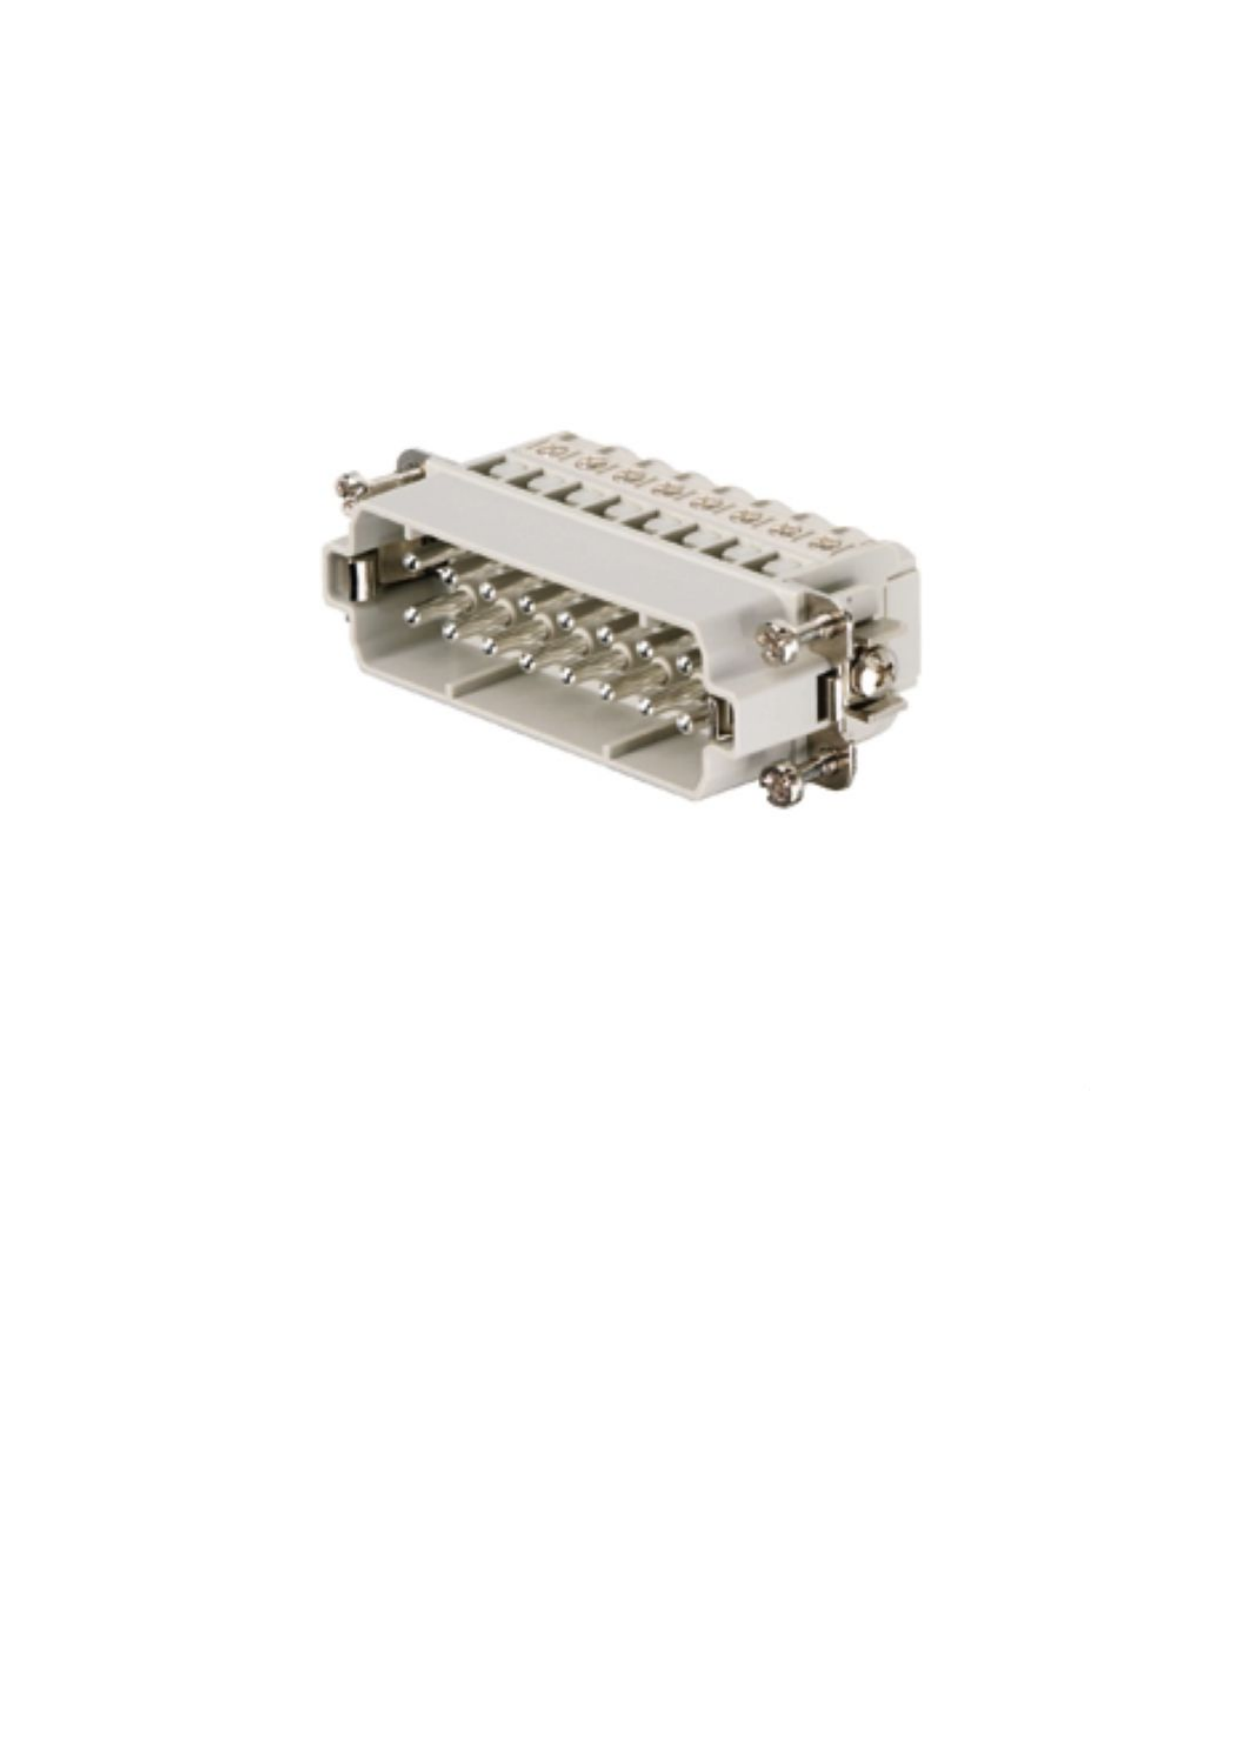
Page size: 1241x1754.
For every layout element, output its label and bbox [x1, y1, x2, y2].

picture [150, 150, 1091, 1091]
